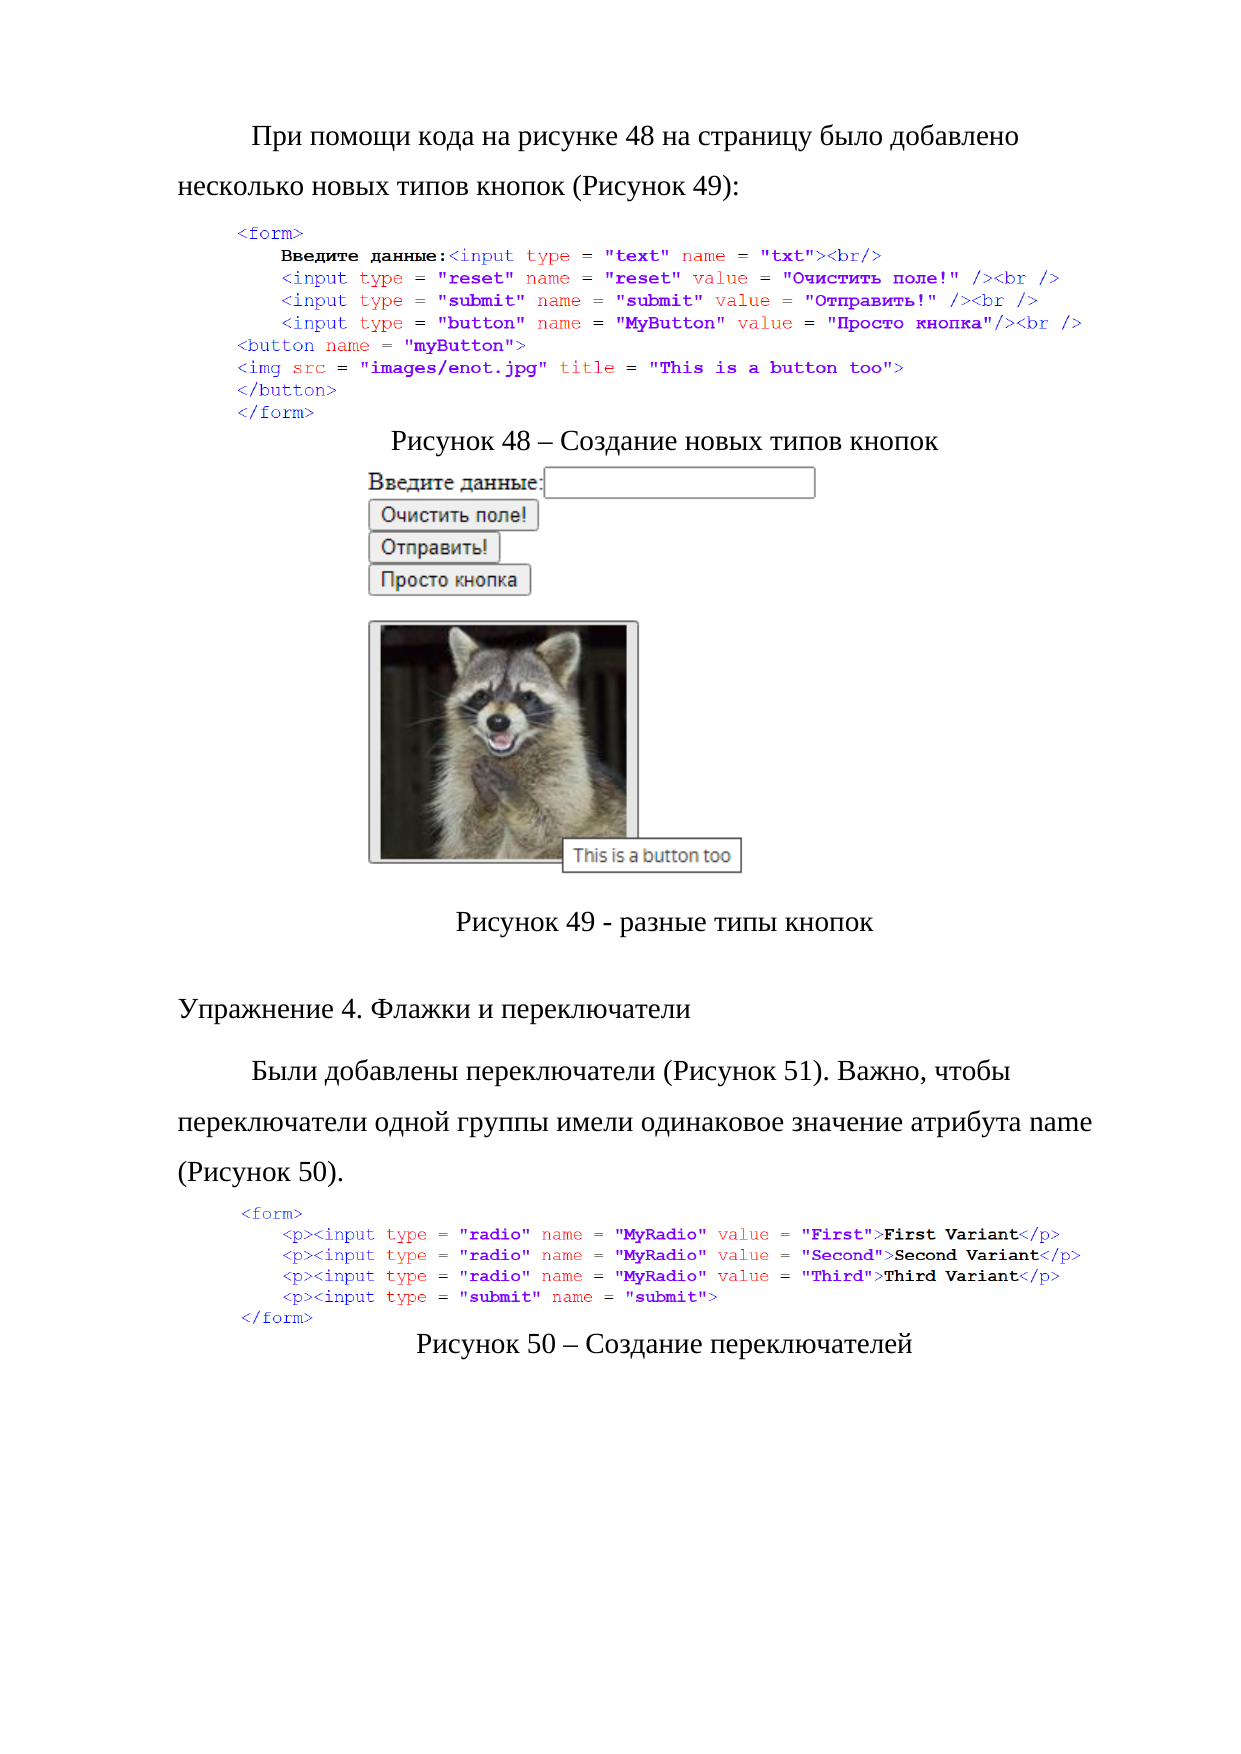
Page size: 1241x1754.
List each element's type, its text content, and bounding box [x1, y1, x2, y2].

picture [364, 457, 965, 904]
picture [237, 218, 1092, 424]
text При помощи кода на рисунке 48 на страницу было добавлено несколько новых типов кнопок (Рисунок 49): [177, 118, 1152, 202]
text Рисунок 49 - разные типы кнопок [177, 904, 1152, 937]
subtitle Упражнение 4. Флажки и переключатели [177, 991, 1152, 1025]
text Рисунок 50 – Создание переключателей [177, 1326, 1152, 1360]
text Рисунок 48 – Создание новых типов кнопок [177, 423, 1152, 457]
text Были добавлены переключатели (Рисунок 51). Важно, чтобы переключатели одной группы имели одинаковое значение атрибута name (Рисунок 50). [177, 1053, 1152, 1188]
picture [241, 1204, 1088, 1327]
